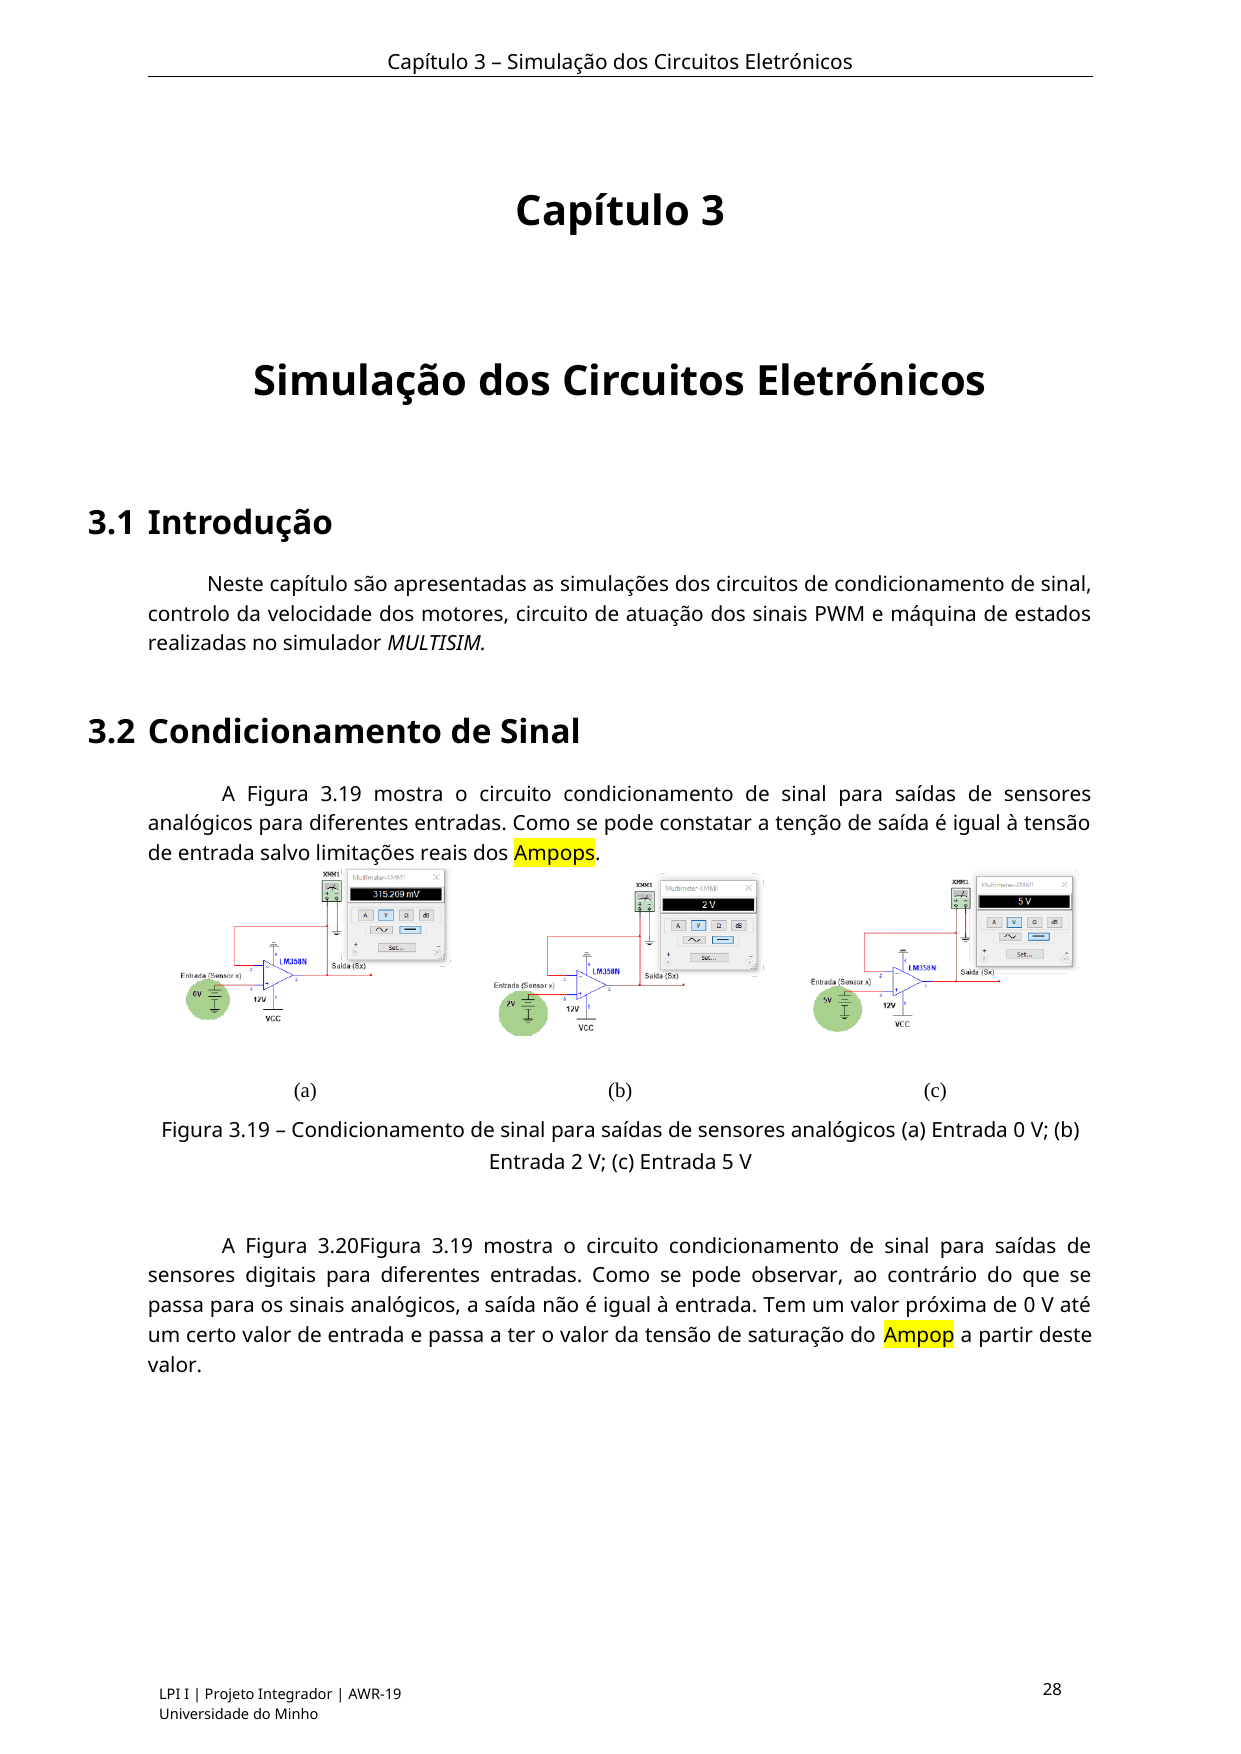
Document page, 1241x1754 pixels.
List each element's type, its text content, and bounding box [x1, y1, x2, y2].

picture [473, 868, 769, 1066]
table_cell (a) [148, 1078, 462, 1115]
subtitle Condicionamento de Sinal [88, 708, 1092, 754]
table_header [148, 868, 462, 1078]
picture [788, 868, 1084, 1061]
table_cell (c) [778, 1078, 1092, 1115]
subtitle Introdução [88, 498, 1092, 544]
table_header [778, 868, 1092, 1078]
subtitle Simulação dos Circuitos Eletrónicos [148, 181, 1092, 408]
text Neste capítulo são apresentadas as simulações dos circuitos de condicionamento de sinal, controlo da velocidade dos motores, circuito de atuação dos sinais PWM e máquina de estados realizadas no simulador MULTISIM. [148, 569, 1092, 657]
table_header [463, 868, 777, 1078]
picture [158, 868, 455, 1046]
table_cell (b) [463, 1078, 777, 1115]
